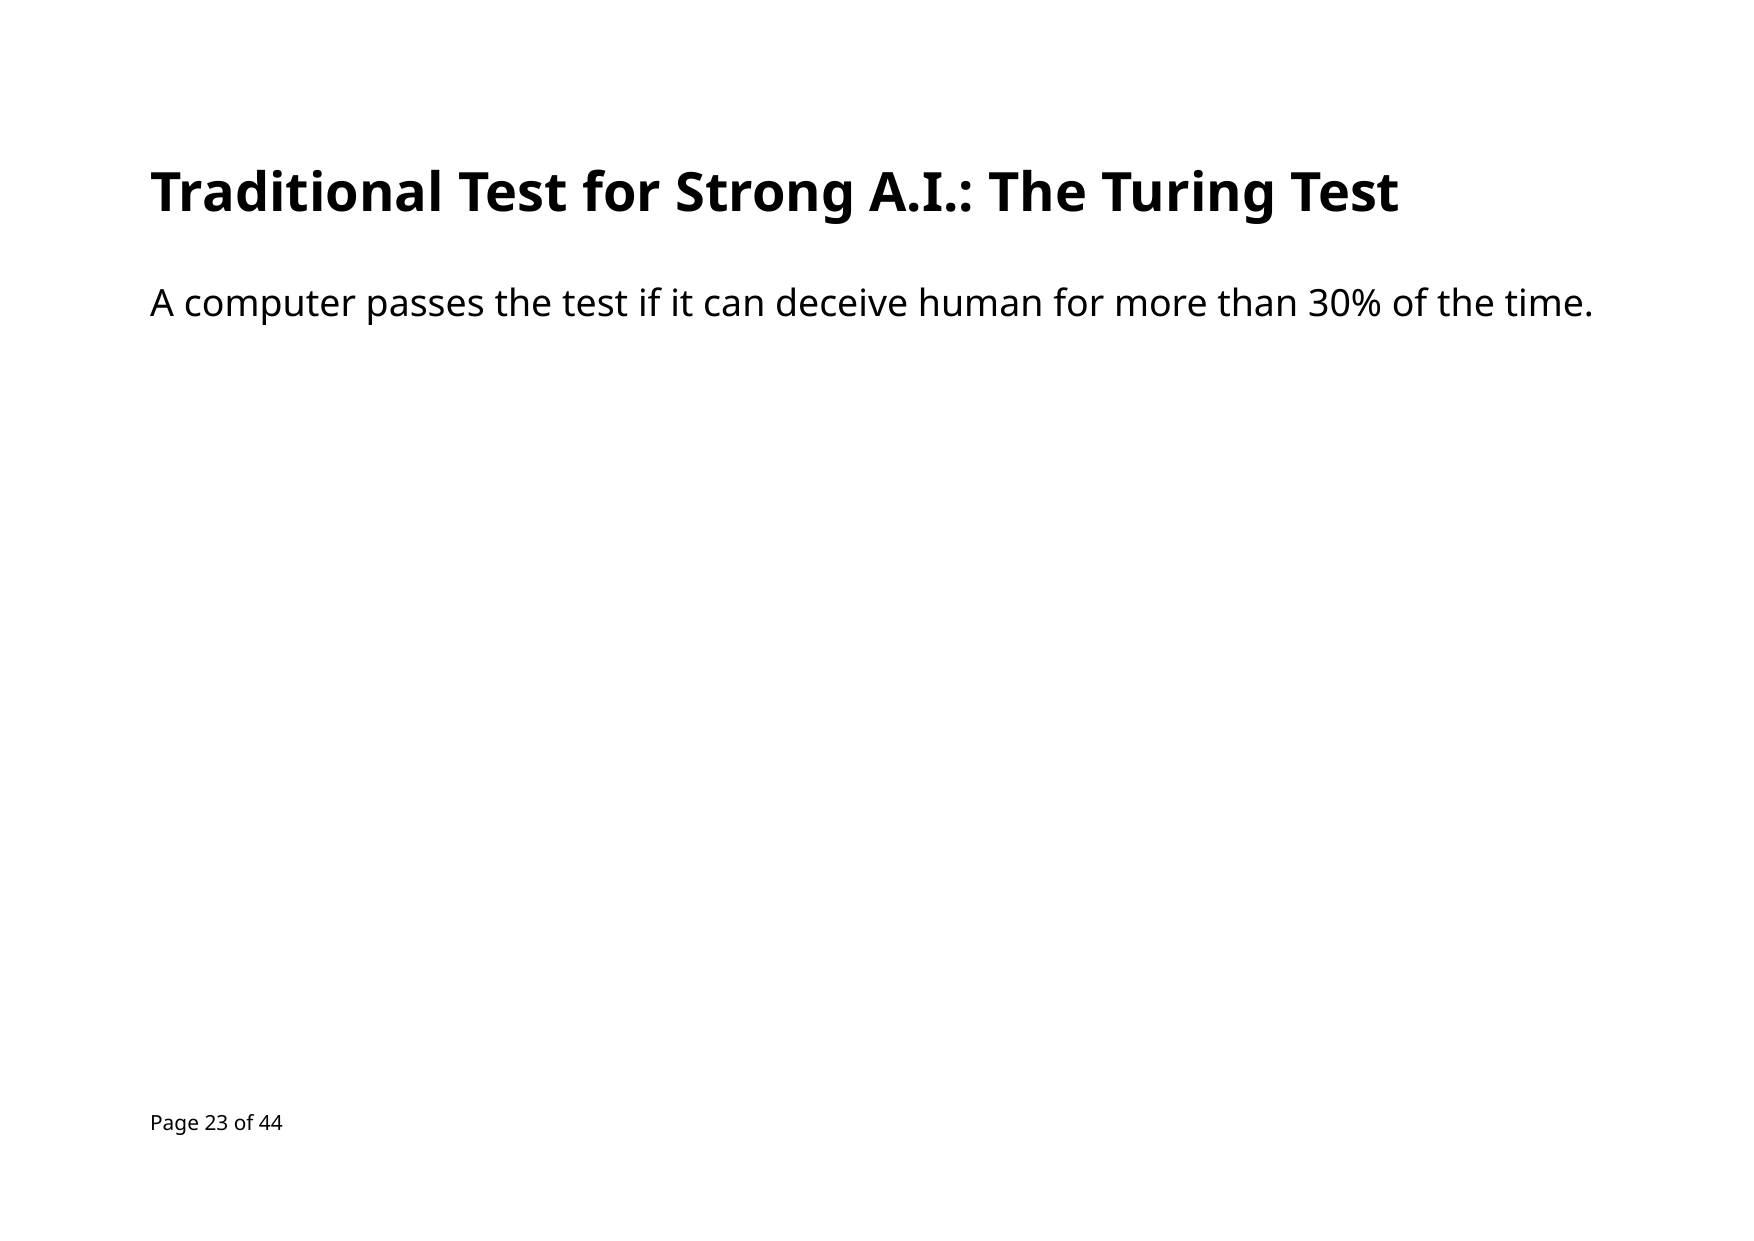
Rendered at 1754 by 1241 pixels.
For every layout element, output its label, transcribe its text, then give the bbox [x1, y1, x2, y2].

text A computer passes the test if it can deceive human for more than 30% of the time. [150, 265, 1604, 340]
text Traditional Test for Strong A.I.: The Turing Test [150, 153, 1604, 227]
